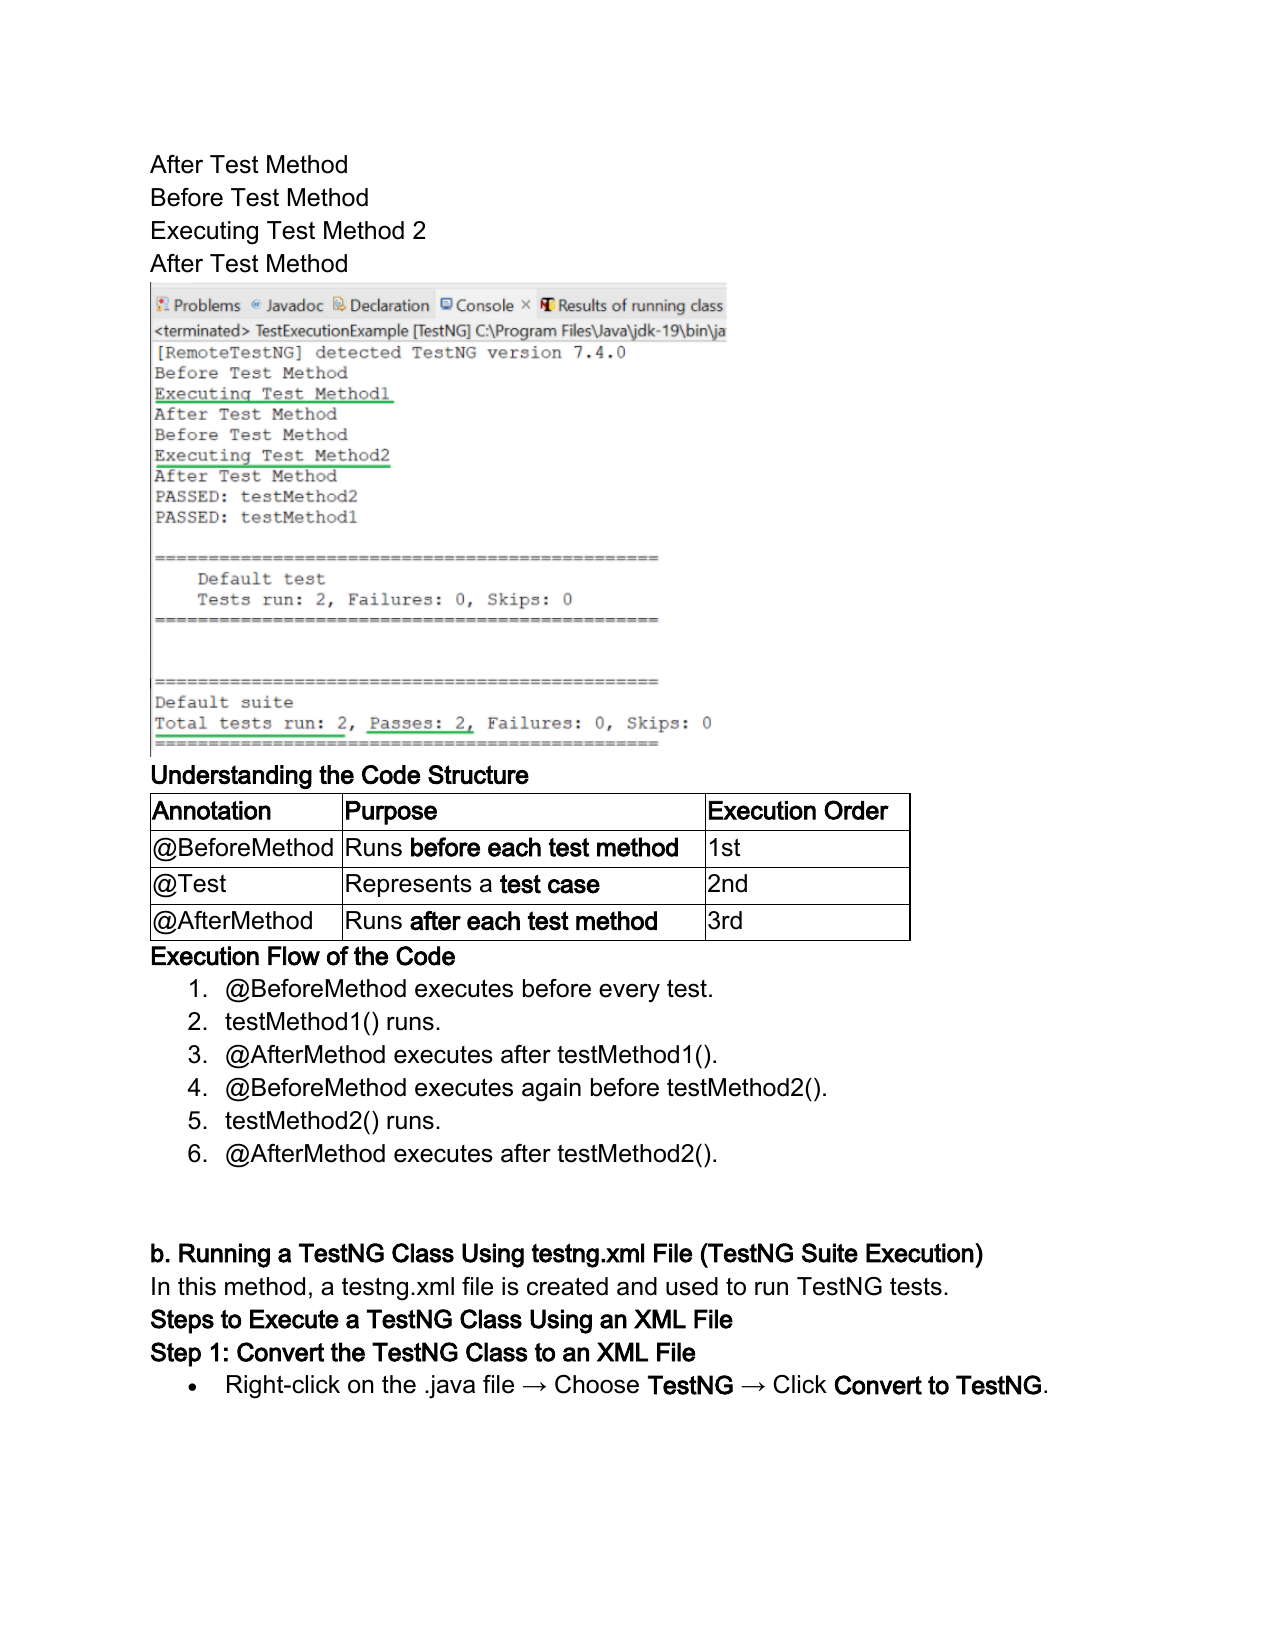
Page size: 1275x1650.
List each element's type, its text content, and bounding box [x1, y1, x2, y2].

text Steps to Execute a TestNG Class Using an XML File [150, 1304, 1125, 1333]
text In this method, a testng.xml file is created and used to run TestNG tests. [150, 1271, 1125, 1300]
list @AfterMethod executes after testMethod1(). [187, 1040, 1125, 1069]
table_cell Runs before each test method [343, 831, 705, 867]
table_header Annotation [151, 794, 342, 830]
table_cell @AfterMethod [151, 905, 342, 940]
text After Test Method [150, 249, 1125, 278]
table_cell @Test [151, 868, 342, 903]
list testMethod1() runs. [187, 1007, 1125, 1036]
text b. Running a TestNG Class Using testng.xml File (TestNG Suite Execution) [150, 1238, 1125, 1267]
text Step 1: Convert the TestNG Class to an XML File [150, 1337, 1125, 1366]
table_cell 3rd [706, 905, 909, 940]
table_cell Represents a test case [343, 868, 705, 903]
table_cell @BeforeMethod [151, 831, 342, 867]
text Before Test Method [150, 183, 1125, 212]
table_header Purpose [343, 794, 705, 830]
list testMethod2() runs. [187, 1106, 1125, 1135]
table_cell 1st [706, 831, 909, 867]
list @AfterMethod executes after testMethod2(). [187, 1139, 1125, 1168]
table_header Execution Order [706, 794, 909, 830]
list @BeforeMethod executes again before testMethod2(). [187, 1073, 1125, 1102]
text Understanding the Code Structure [150, 760, 1125, 789]
list @BeforeMethod executes before every test. [187, 974, 1125, 1003]
table_cell Runs after each test method [343, 905, 705, 940]
picture [150, 282, 749, 757]
list Right-click on the .java file → Choose TestNG → Click Convert to TestNG. [187, 1371, 1125, 1399]
text Execution Flow of the Code [150, 941, 1125, 970]
text Executing Test Method 2 [150, 216, 1125, 245]
table_cell 2nd [706, 868, 909, 903]
text After Test Method [150, 150, 1125, 179]
